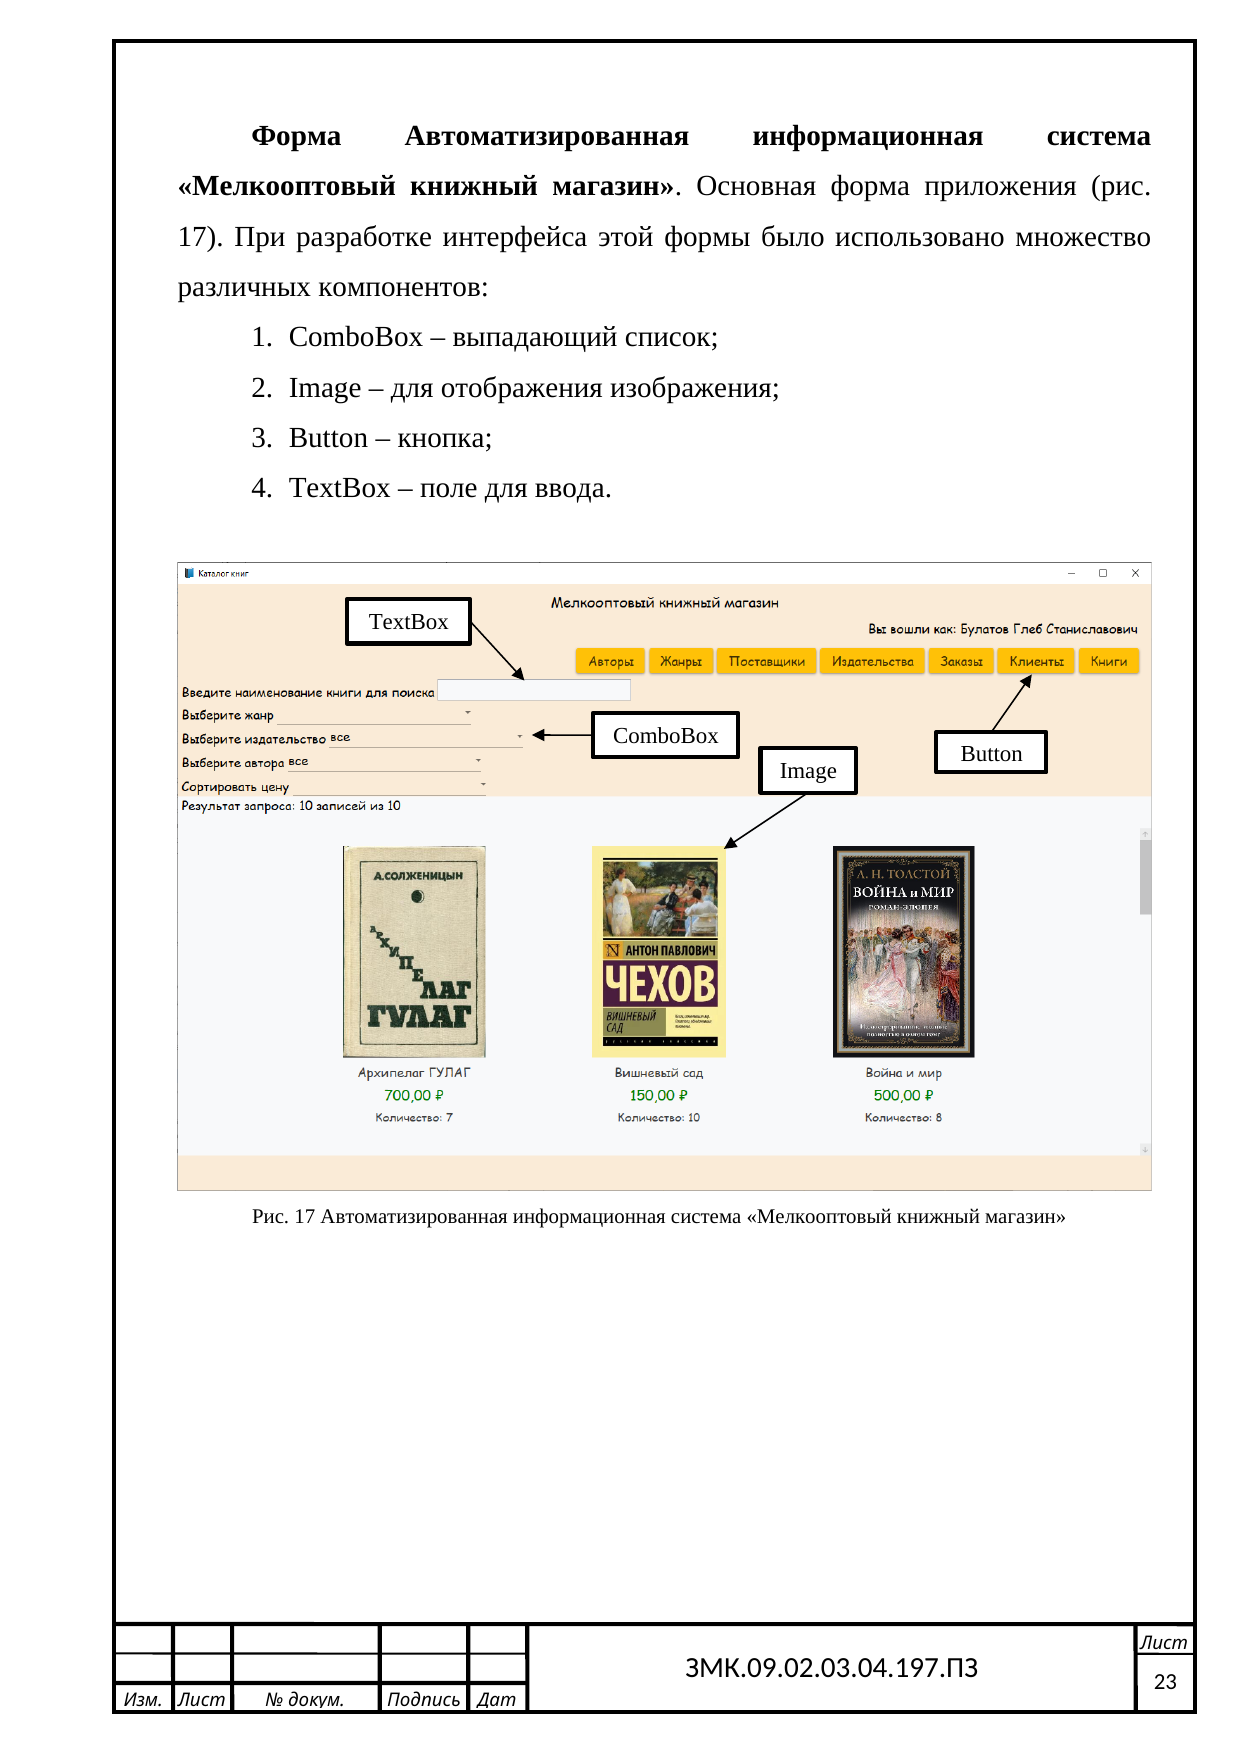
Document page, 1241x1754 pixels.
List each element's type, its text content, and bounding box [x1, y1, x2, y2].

text Рис. 17 Автоматизированная информационная система «Мелкооптовый книжный магазин» [177, 1204, 1141, 1228]
text Форма Автоматизированная информационная система «Мелкооптовый книжный магазин». Основная форма приложения (рис. 17). При разработке интерфейса этой формы было использовано множество различныx компонентов: [177, 118, 1152, 303]
list TextBox – поле для ввода. [251, 470, 1152, 504]
list Button – кнопка; [251, 420, 1152, 453]
list Image – для отображения изображения; [251, 370, 1152, 403]
picture [177, 562, 1152, 1191]
list ComboBox – выпадающий список; [251, 319, 1152, 353]
